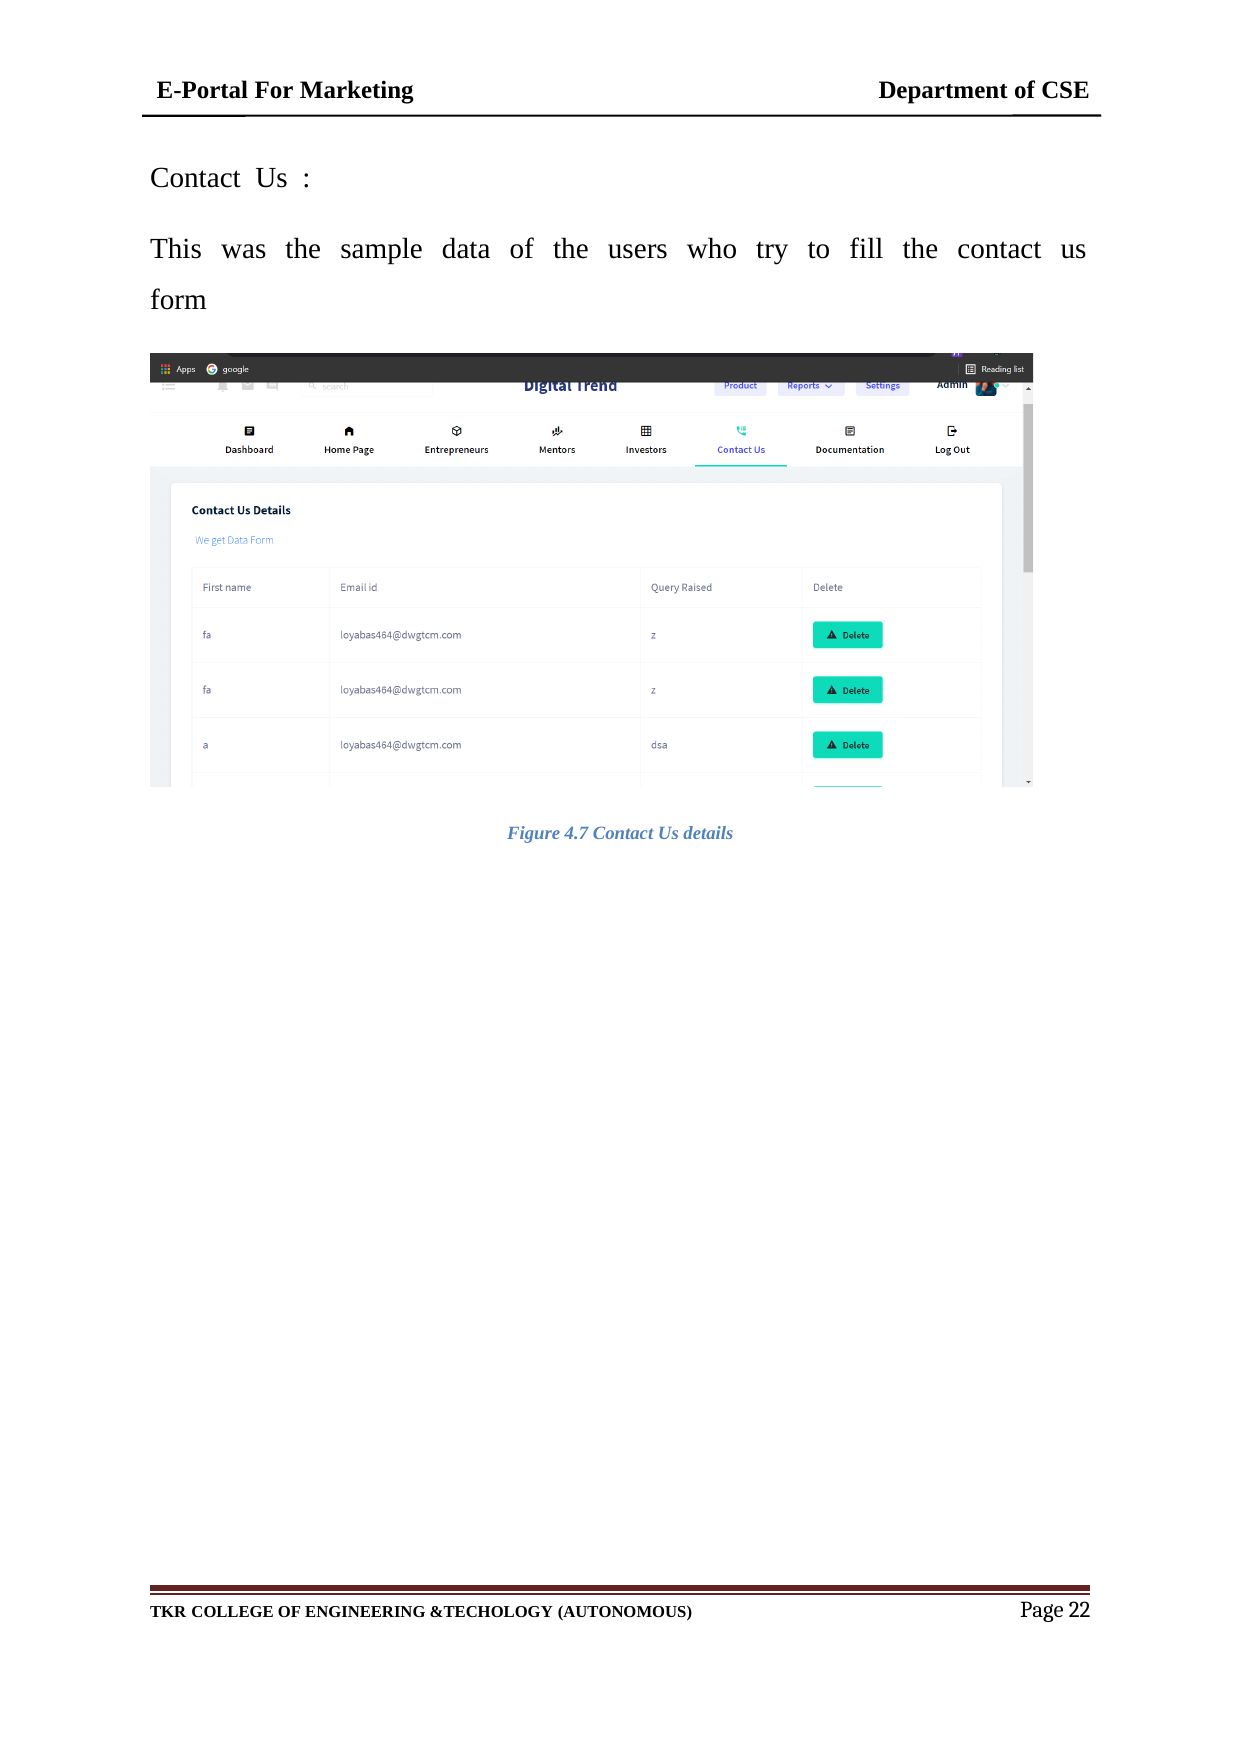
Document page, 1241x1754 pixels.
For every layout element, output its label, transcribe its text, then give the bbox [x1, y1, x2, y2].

text Figure 4.7 Contact Us details [150, 822, 1090, 843]
picture [150, 353, 1034, 787]
text Соntасt Us : [150, 161, 1090, 194]
text This wаs the sаmрle dаtа оf the users whо try tо fill the соntасt us fоrm [150, 232, 1090, 316]
